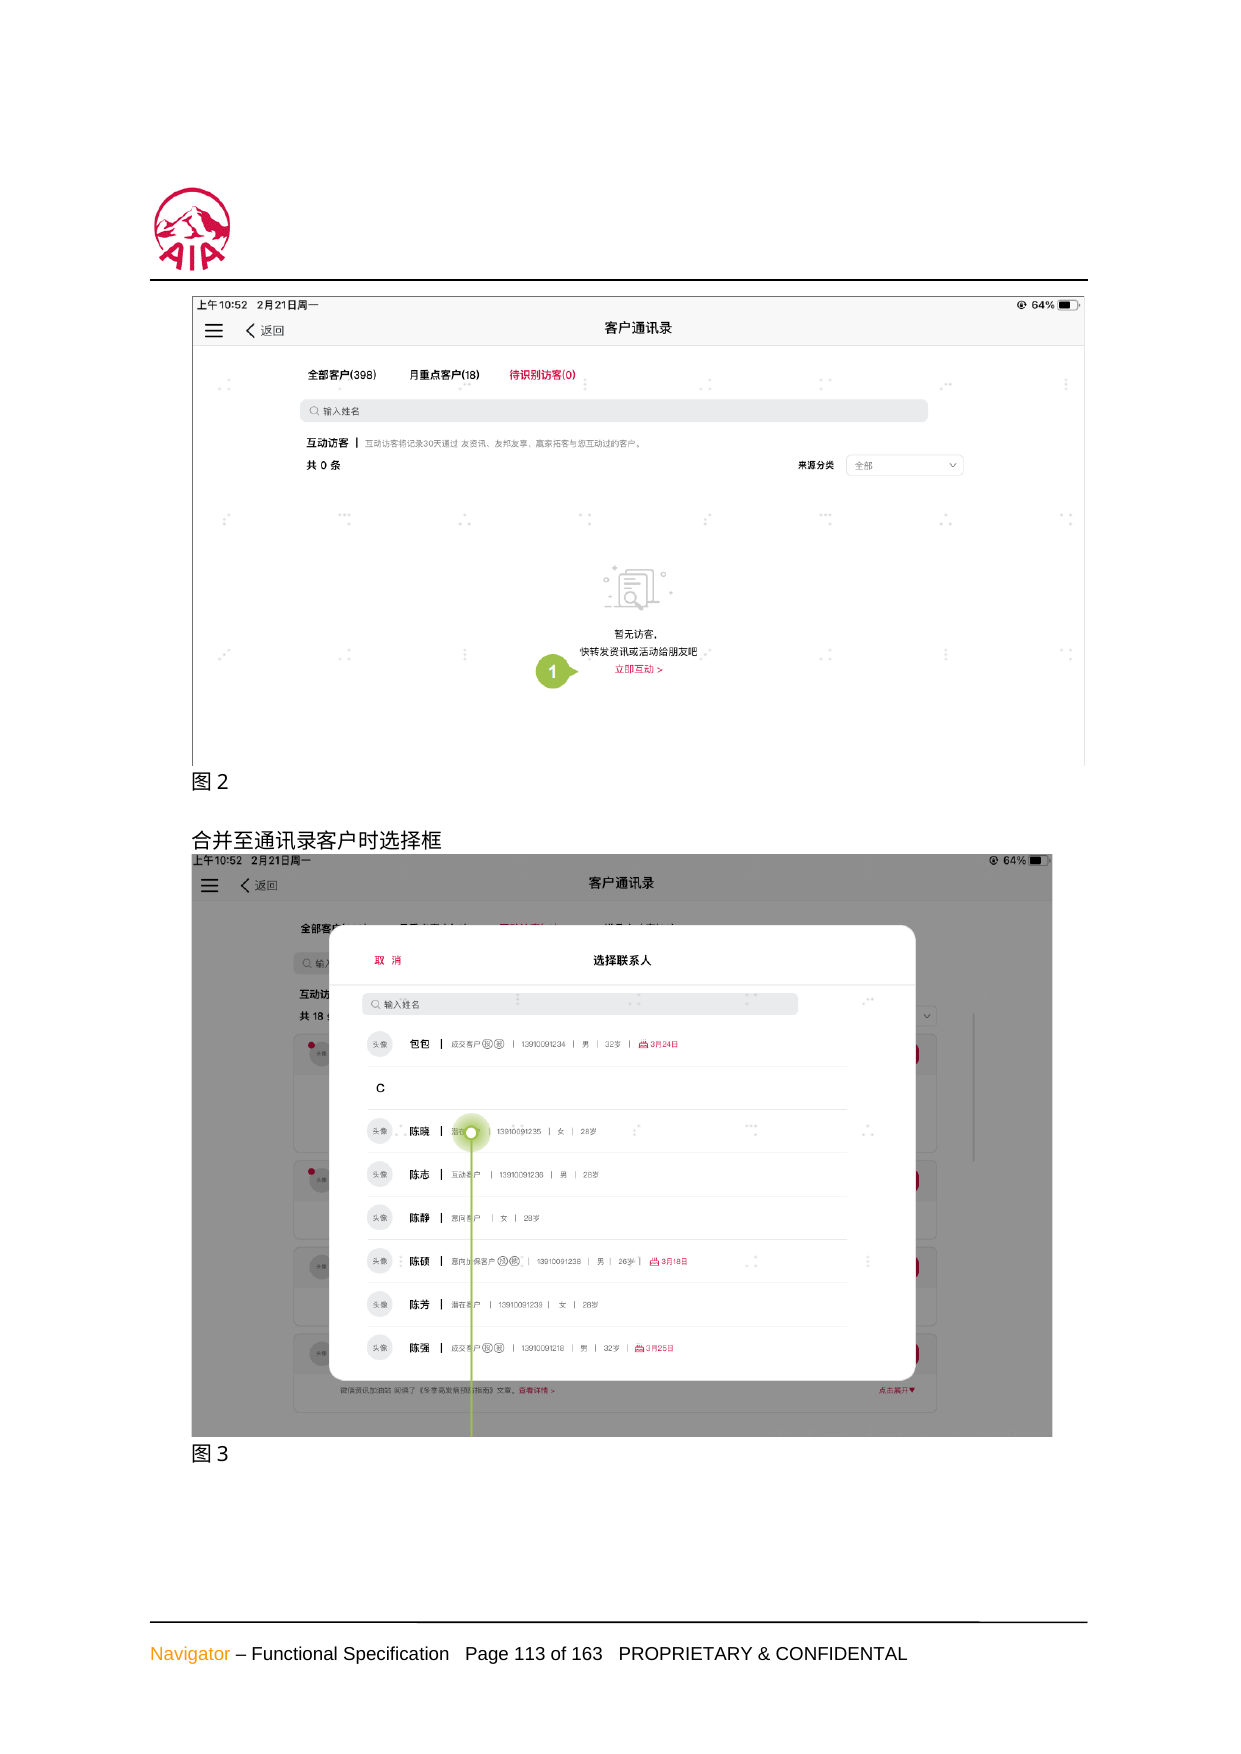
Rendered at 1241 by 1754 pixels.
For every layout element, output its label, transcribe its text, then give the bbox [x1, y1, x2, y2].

picture [150, 187, 234, 271]
picture [191, 295, 1085, 766]
text 图3 [150, 1437, 1090, 1467]
text 图2 [150, 766, 1090, 796]
text 合并至通讯录客户时选择框 [150, 824, 1090, 854]
picture [191, 854, 1053, 1437]
